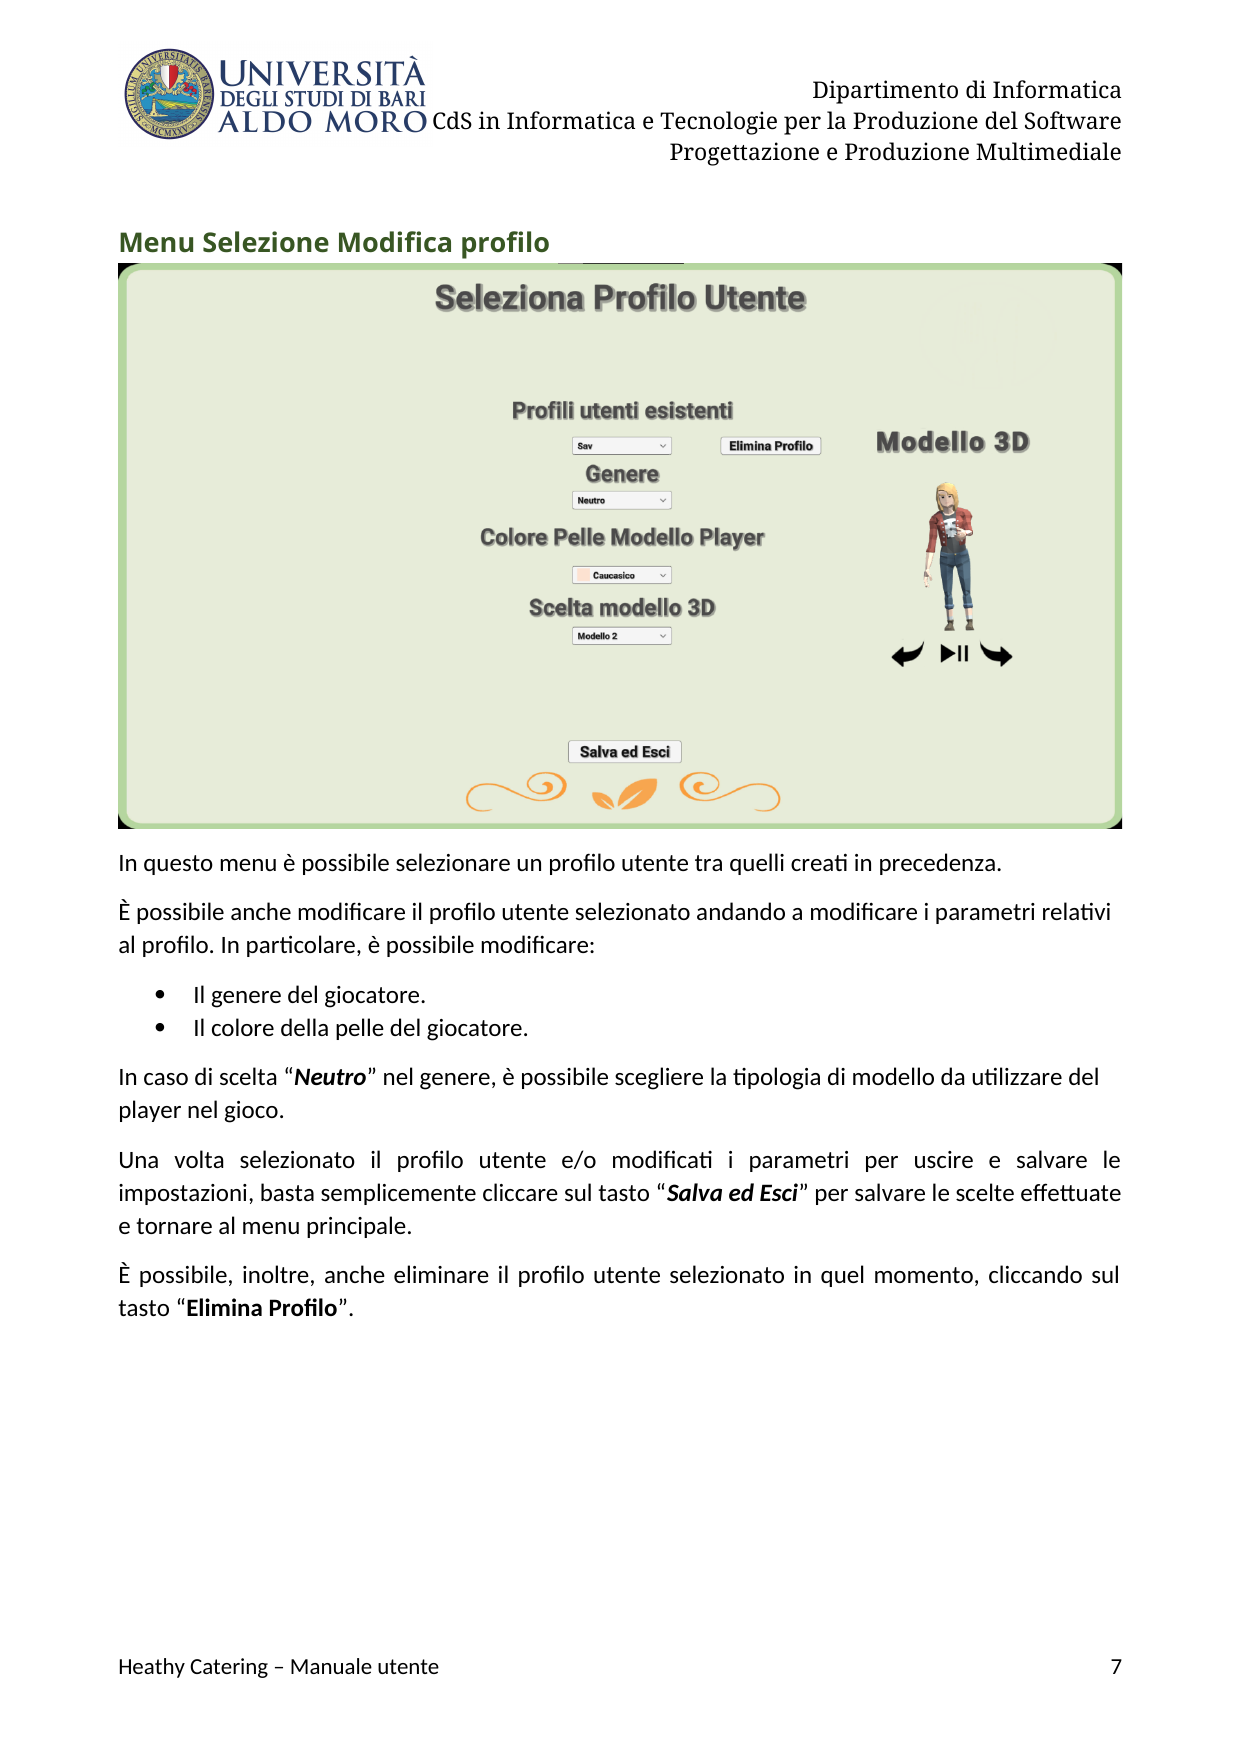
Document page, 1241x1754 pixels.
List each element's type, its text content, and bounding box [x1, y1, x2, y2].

text In caso di scelta “Neutro” nel genere, è possibile scegliere la tipologia di modello da utilizzare del player nel gioco. [118, 1062, 1122, 1125]
list Il genere del giocatore. [156, 979, 1122, 1009]
text In questo menu è possibile selezionare un profilo utente tra quelli creati in precedenza. [118, 847, 1122, 877]
subtitle Menu Selezione Modifica profilo [118, 224, 1122, 261]
picture [118, 41, 433, 147]
picture [118, 263, 1123, 829]
text È possibile anche modificare il profilo utente selezionato andando a modificare i parametri relativi al profilo. In particolare, è possibile modificare: [118, 897, 1122, 960]
text È possibile, inoltre, anche eliminare il profilo utente selezionato in quel momento, cliccando sul tasto “Elimina Profilo”. [118, 1259, 1122, 1323]
text Una volta selezionato il profilo utente e/o modificati i parametri per uscire e salvare le impostazioni, basta semplicemente cliccare sul tasto “Salva ed Esci” per salvare le scelte effettuate e tornare al menu principale. [118, 1144, 1122, 1240]
list Il colore della pelle del giocatore. [156, 1012, 1122, 1042]
